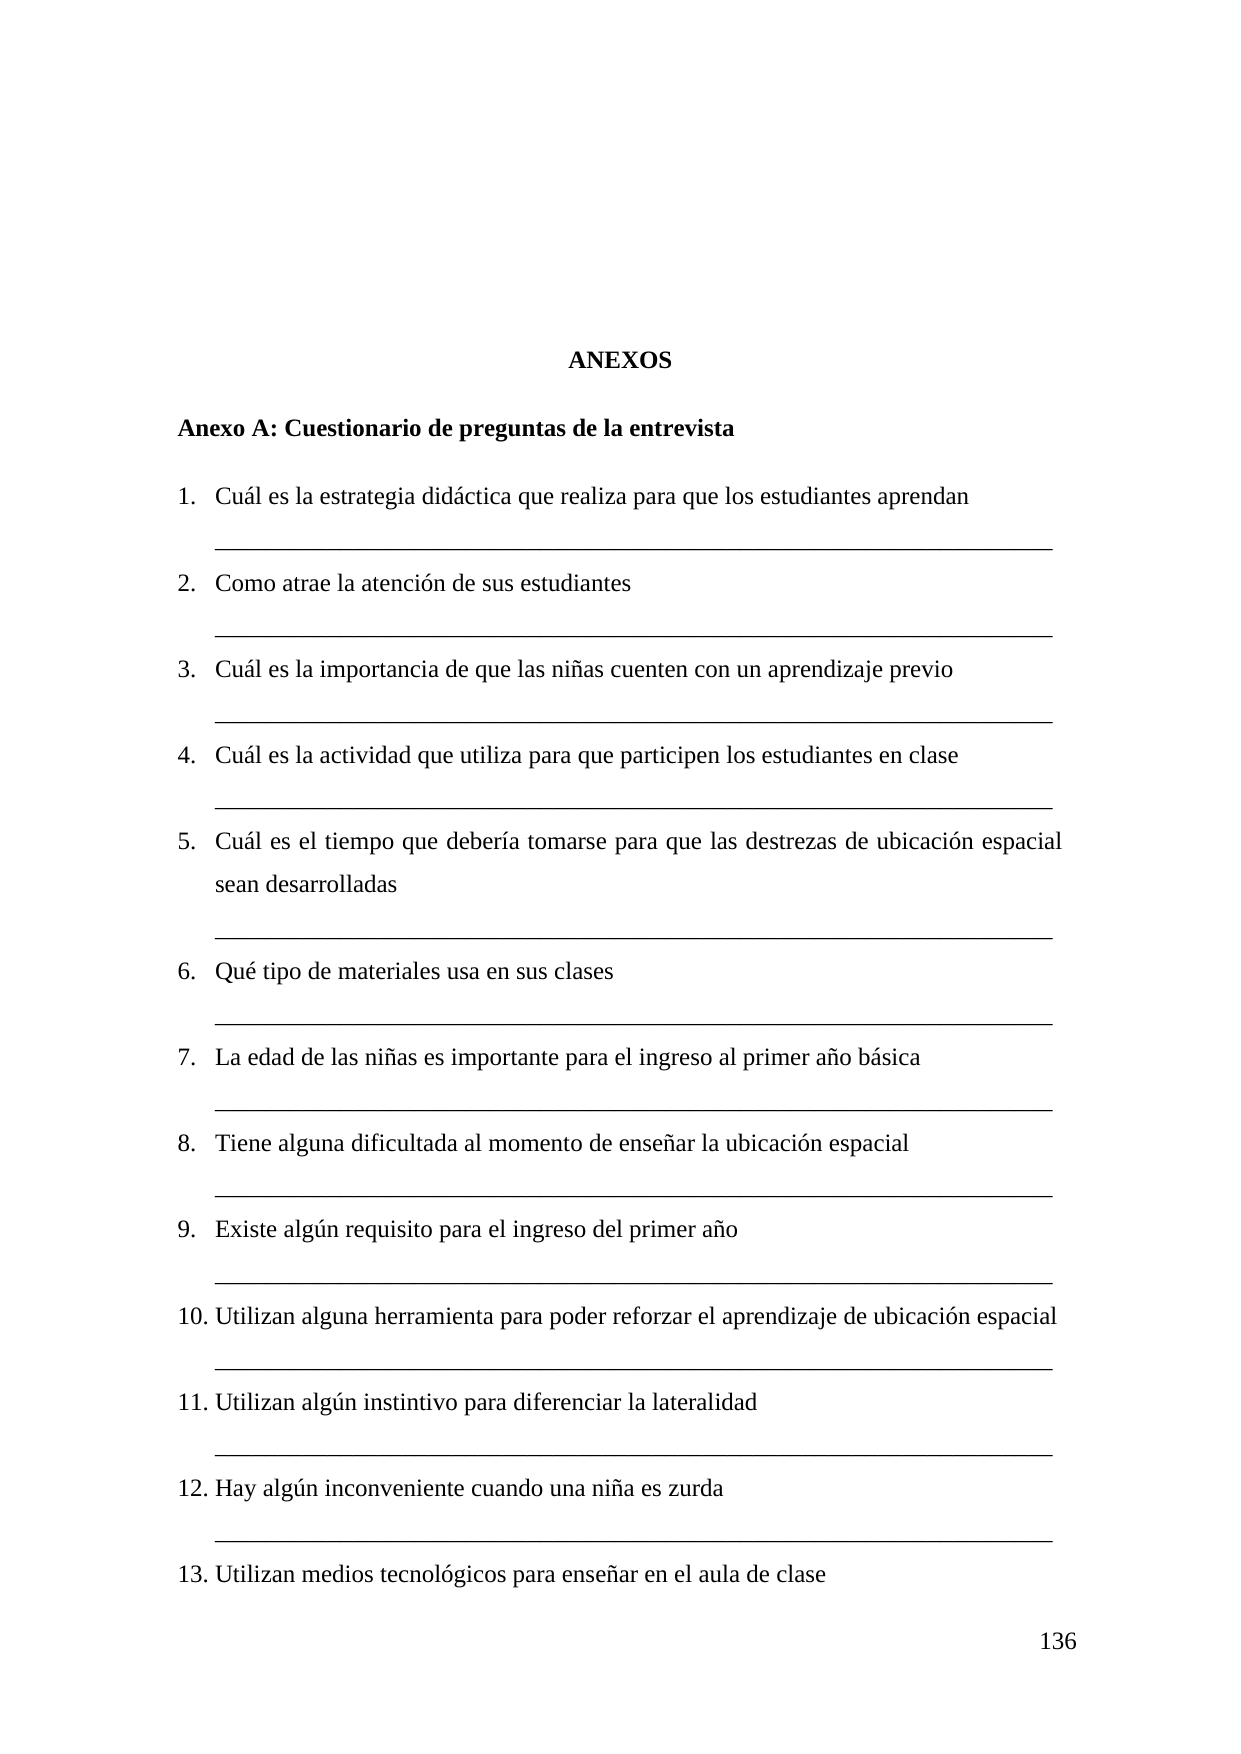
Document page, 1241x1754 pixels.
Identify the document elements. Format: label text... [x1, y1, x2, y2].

text ___________________________________________________________________ [215, 1171, 1063, 1200]
text ___________________________________________________________________ [215, 1258, 1063, 1286]
list Utilizan medios tecnológicos para enseñar en el aula de clase [177, 1559, 1063, 1588]
list Utilizan alguna herramienta para poder reforzar el aprendizaje de ubicación espacial [177, 1301, 1063, 1329]
text ___________________________________________________________________ [215, 611, 1063, 639]
list Tiene alguna dificultada al momento de enseñar la ubicación espacial [177, 1128, 1063, 1157]
text ___________________________________________________________________ [215, 524, 1063, 553]
text ___________________________________________________________________ [215, 1430, 1063, 1459]
list Utilizan algún instintivo para diferenciar la lateralidad [177, 1387, 1063, 1416]
text ___________________________________________________________________ [215, 697, 1063, 726]
list Existe algún requisito para el ingreso del primer año [177, 1214, 1063, 1243]
list Cuál es el tiempo que debería tomarse para que las destrezas de ubicación espacial sean desarrolladas [177, 826, 1063, 898]
text ___________________________________________________________________ [215, 999, 1063, 1028]
list Cuál es la actividad que utiliza para que participen los estudiantes en clase [177, 740, 1063, 769]
text ___________________________________________________________________ [215, 1344, 1063, 1373]
list Cuál es la importancia de que las niñas cuenten con un aprendizaje previo [177, 654, 1063, 683]
subtitle Anexo A: Cuestionario de preguntas de la entrevista [177, 413, 1063, 442]
subtitle ANEXOS [177, 345, 1063, 374]
text ___________________________________________________________________ [215, 913, 1063, 941]
list Como atrae la atención de sus estudiantes [177, 568, 1063, 596]
text ___________________________________________________________________ [215, 783, 1063, 812]
text ___________________________________________________________________ [215, 1085, 1063, 1114]
list La edad de las niñas es importante para el ingreso al primer año básica [177, 1042, 1063, 1071]
list Hay algún inconveniente cuando una niña es zurda [177, 1473, 1063, 1502]
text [215, 1516, 1063, 1545]
list Cuál es la estrategia didáctica que realiza para que los estudiantes aprendan [177, 481, 1063, 510]
list Qué tipo de materiales usa en sus clases [177, 956, 1063, 984]
